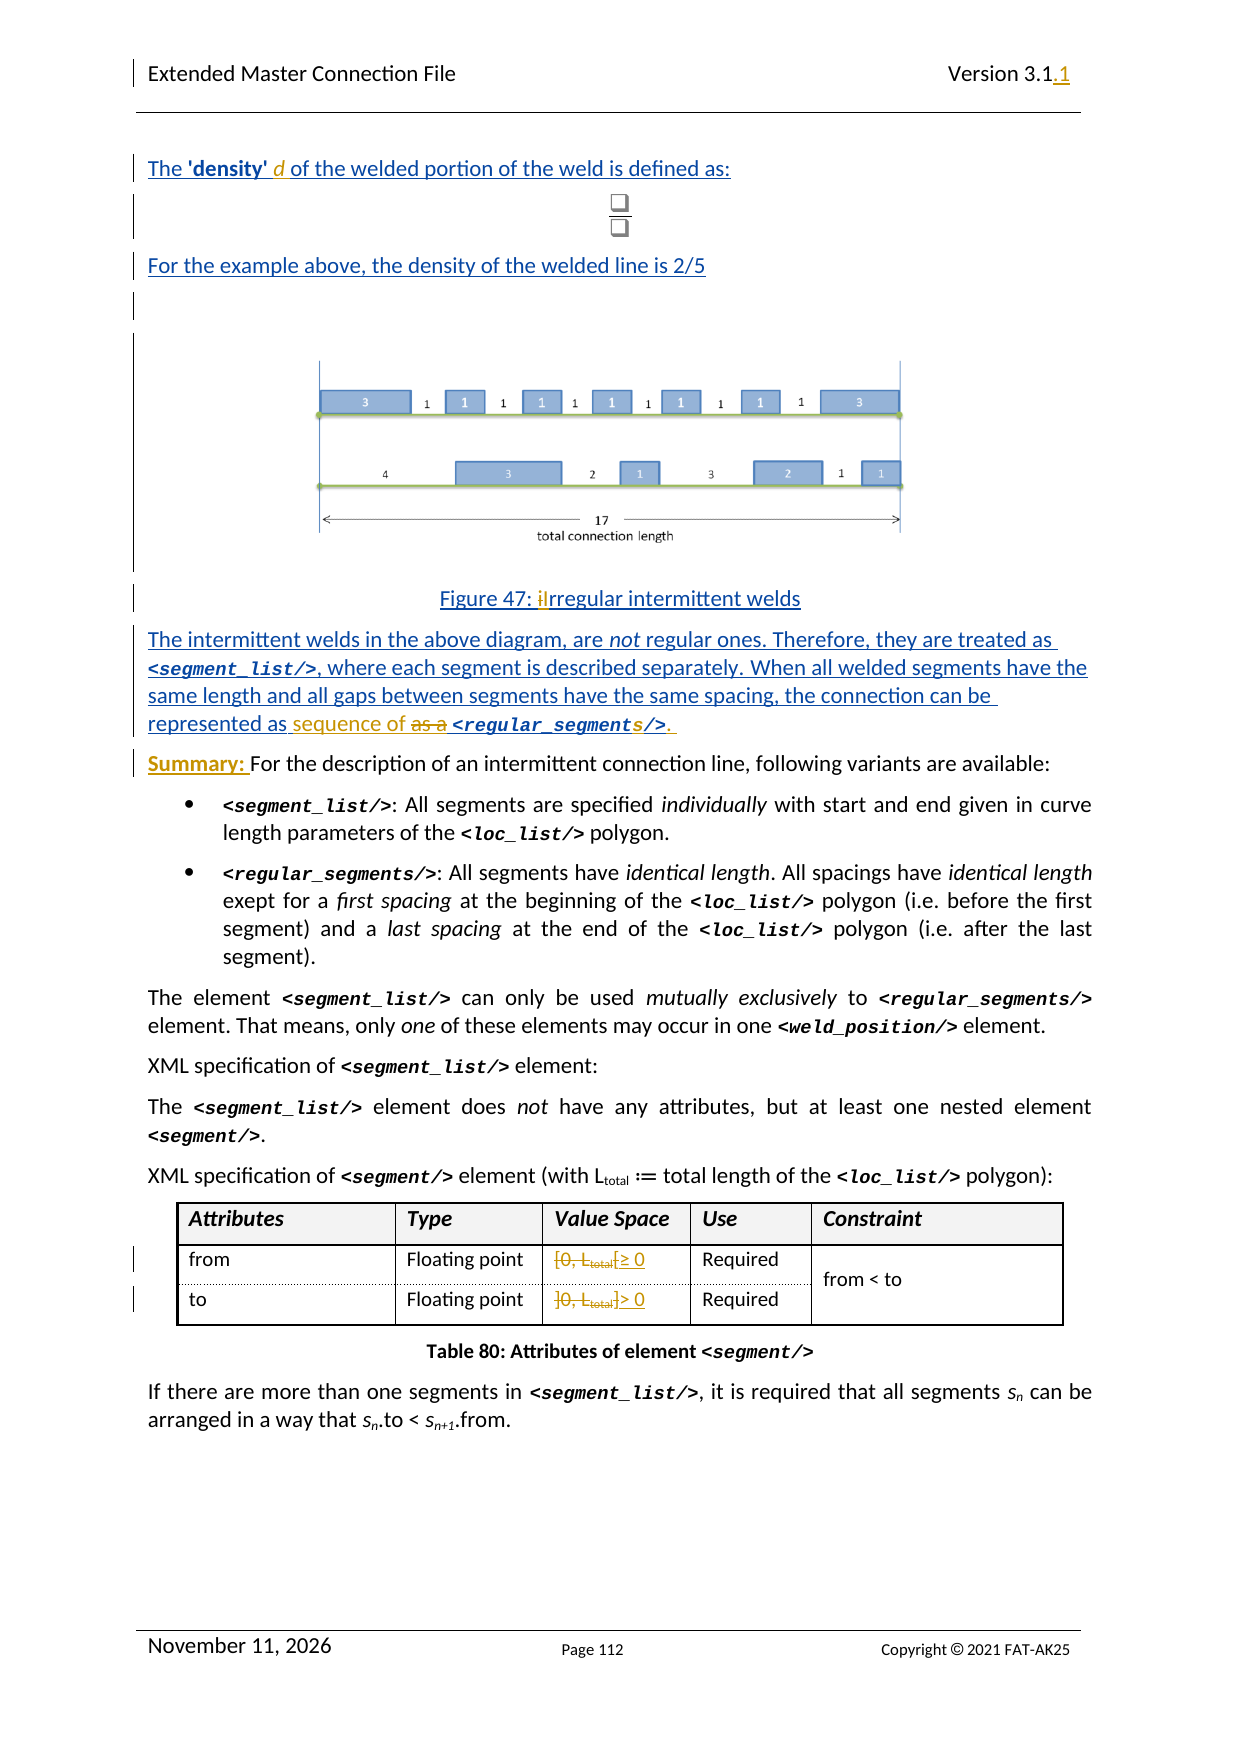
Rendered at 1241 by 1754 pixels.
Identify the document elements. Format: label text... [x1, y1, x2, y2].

text The <segment_list/> element does not have any attributes, but at least one nested element <segment/>. [148, 1092, 1092, 1148]
list <segment_list/>: All segments are specified individually with start and end given in curve length parameters of the <loc_list/> polygon. [185, 790, 1092, 846]
text For the description of an intermittent connection line, following variants are available: [148, 749, 1092, 777]
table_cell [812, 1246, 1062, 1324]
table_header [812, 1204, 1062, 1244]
text XML specification of <segment_list/> element: [148, 1052, 1092, 1079]
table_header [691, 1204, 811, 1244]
text XML specification of <segment/> element (with Ltotal ≔ total length of the <loc_list/> polygon): [148, 1161, 1092, 1189]
text Table 80: Attributes of element <segment/> [148, 1339, 1092, 1364]
picture [276, 332, 965, 572]
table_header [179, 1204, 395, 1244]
text If there are more than one segments in <segment_list/>, it is required that all segments sn can be arranged in a way that sn.to < sn+1.from. [148, 1377, 1092, 1433]
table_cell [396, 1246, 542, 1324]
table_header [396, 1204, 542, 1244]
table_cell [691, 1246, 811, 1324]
list <regular_segments/>: All segments have identical length. All spacings have identical length exept for a first spacing at the beginning of the <loc_list/> polygon (i.e. before the first segment) and a last spacing at the end of the <loc_list/> polygon (i.e. after the last segment). [185, 858, 1092, 971]
text 47 [148, 584, 1092, 612]
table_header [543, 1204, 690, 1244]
text The element <segment_list/> can only be used mutually exclusively to <regular_segments/> element. That means, only one of these elements may occur in one <weld_position/> element. [148, 983, 1092, 1039]
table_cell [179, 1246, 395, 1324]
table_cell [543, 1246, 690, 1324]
